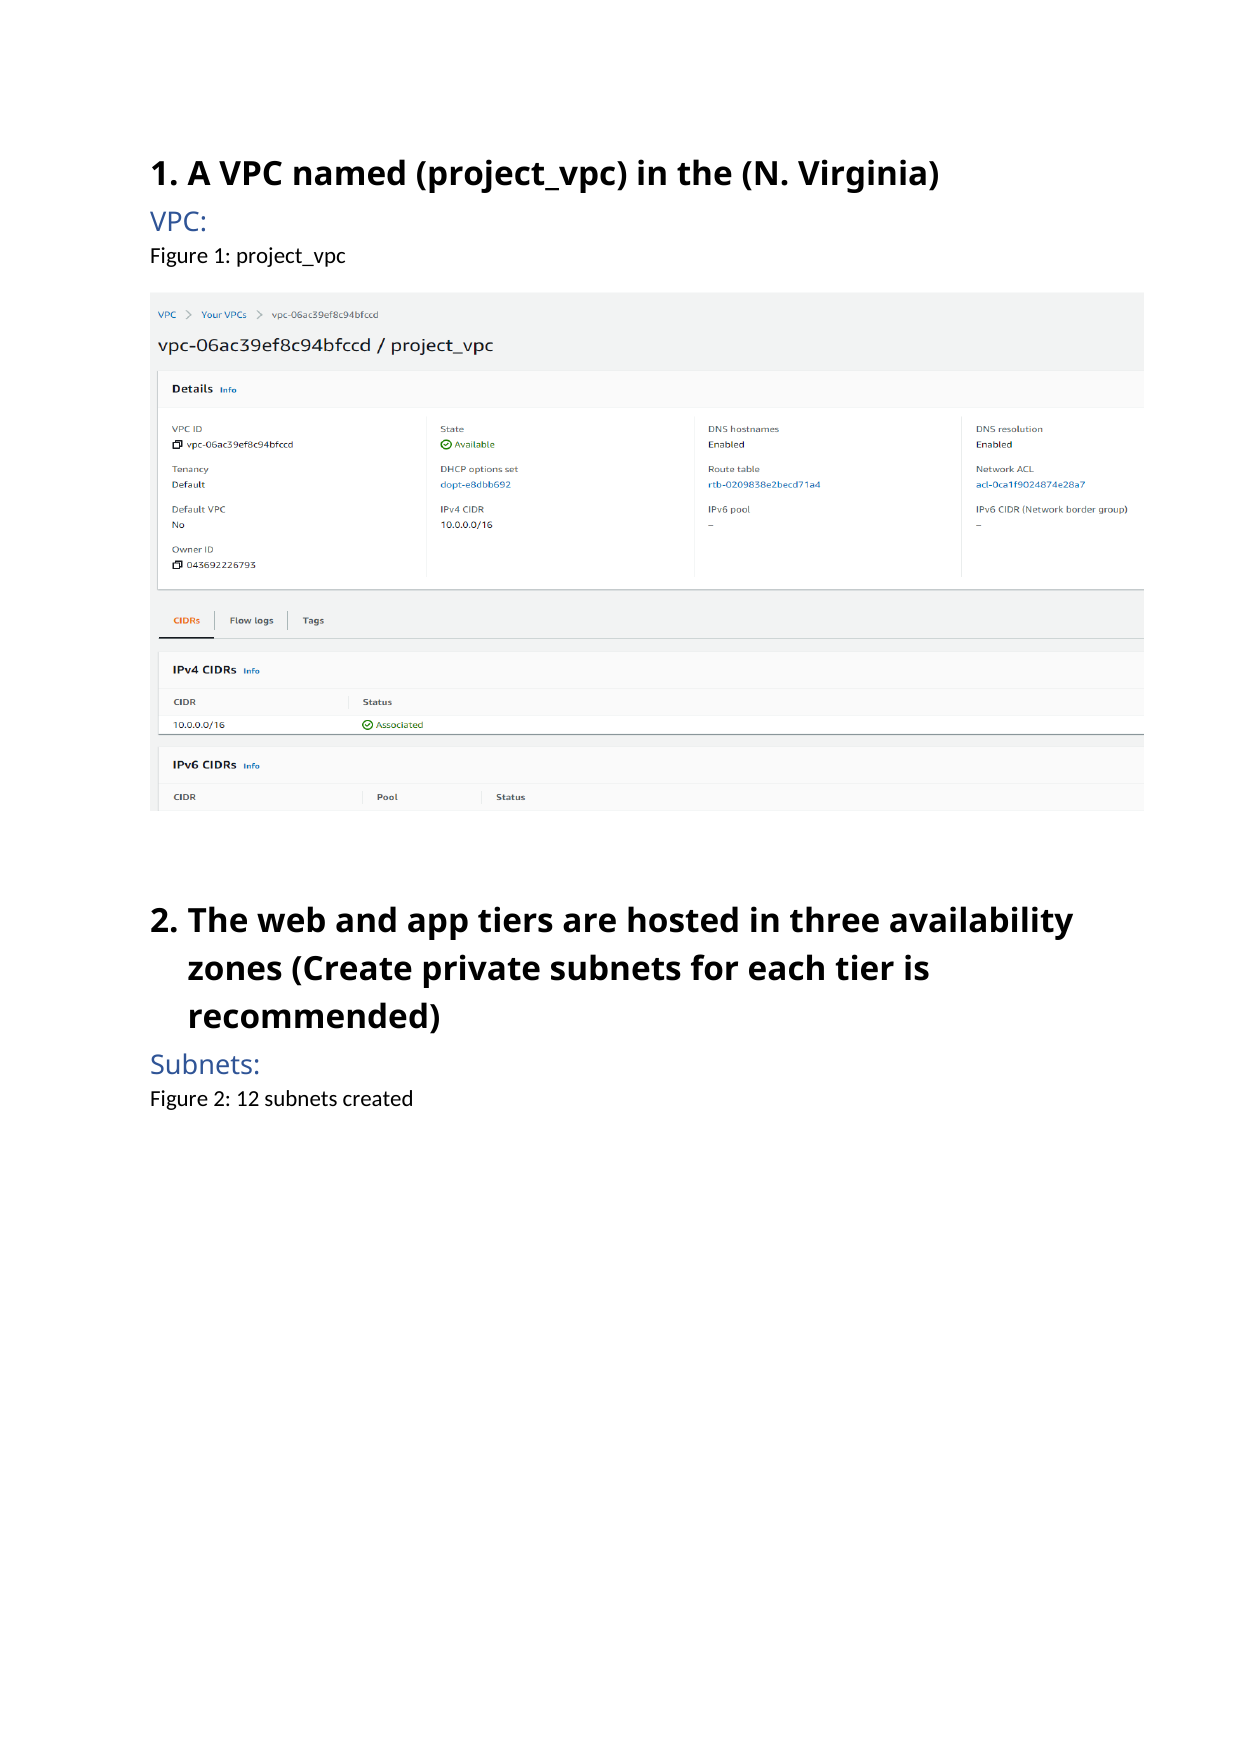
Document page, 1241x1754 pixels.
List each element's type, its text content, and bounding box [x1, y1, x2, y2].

subtitle VPC: [150, 202, 1090, 239]
text Figure 1: project_vpc [150, 241, 1090, 269]
picture [150, 287, 1144, 811]
subtitle The web and app tiers are hosted in three availability zones (Create private subnets for each tier is recommended) [150, 897, 1090, 1038]
subtitle Subnets: [150, 1045, 1090, 1082]
subtitle A VPC named (project_vpc) in the (N. Virginia) [150, 150, 1090, 195]
text Figure 2: 12 subnets created [150, 1084, 1090, 1112]
